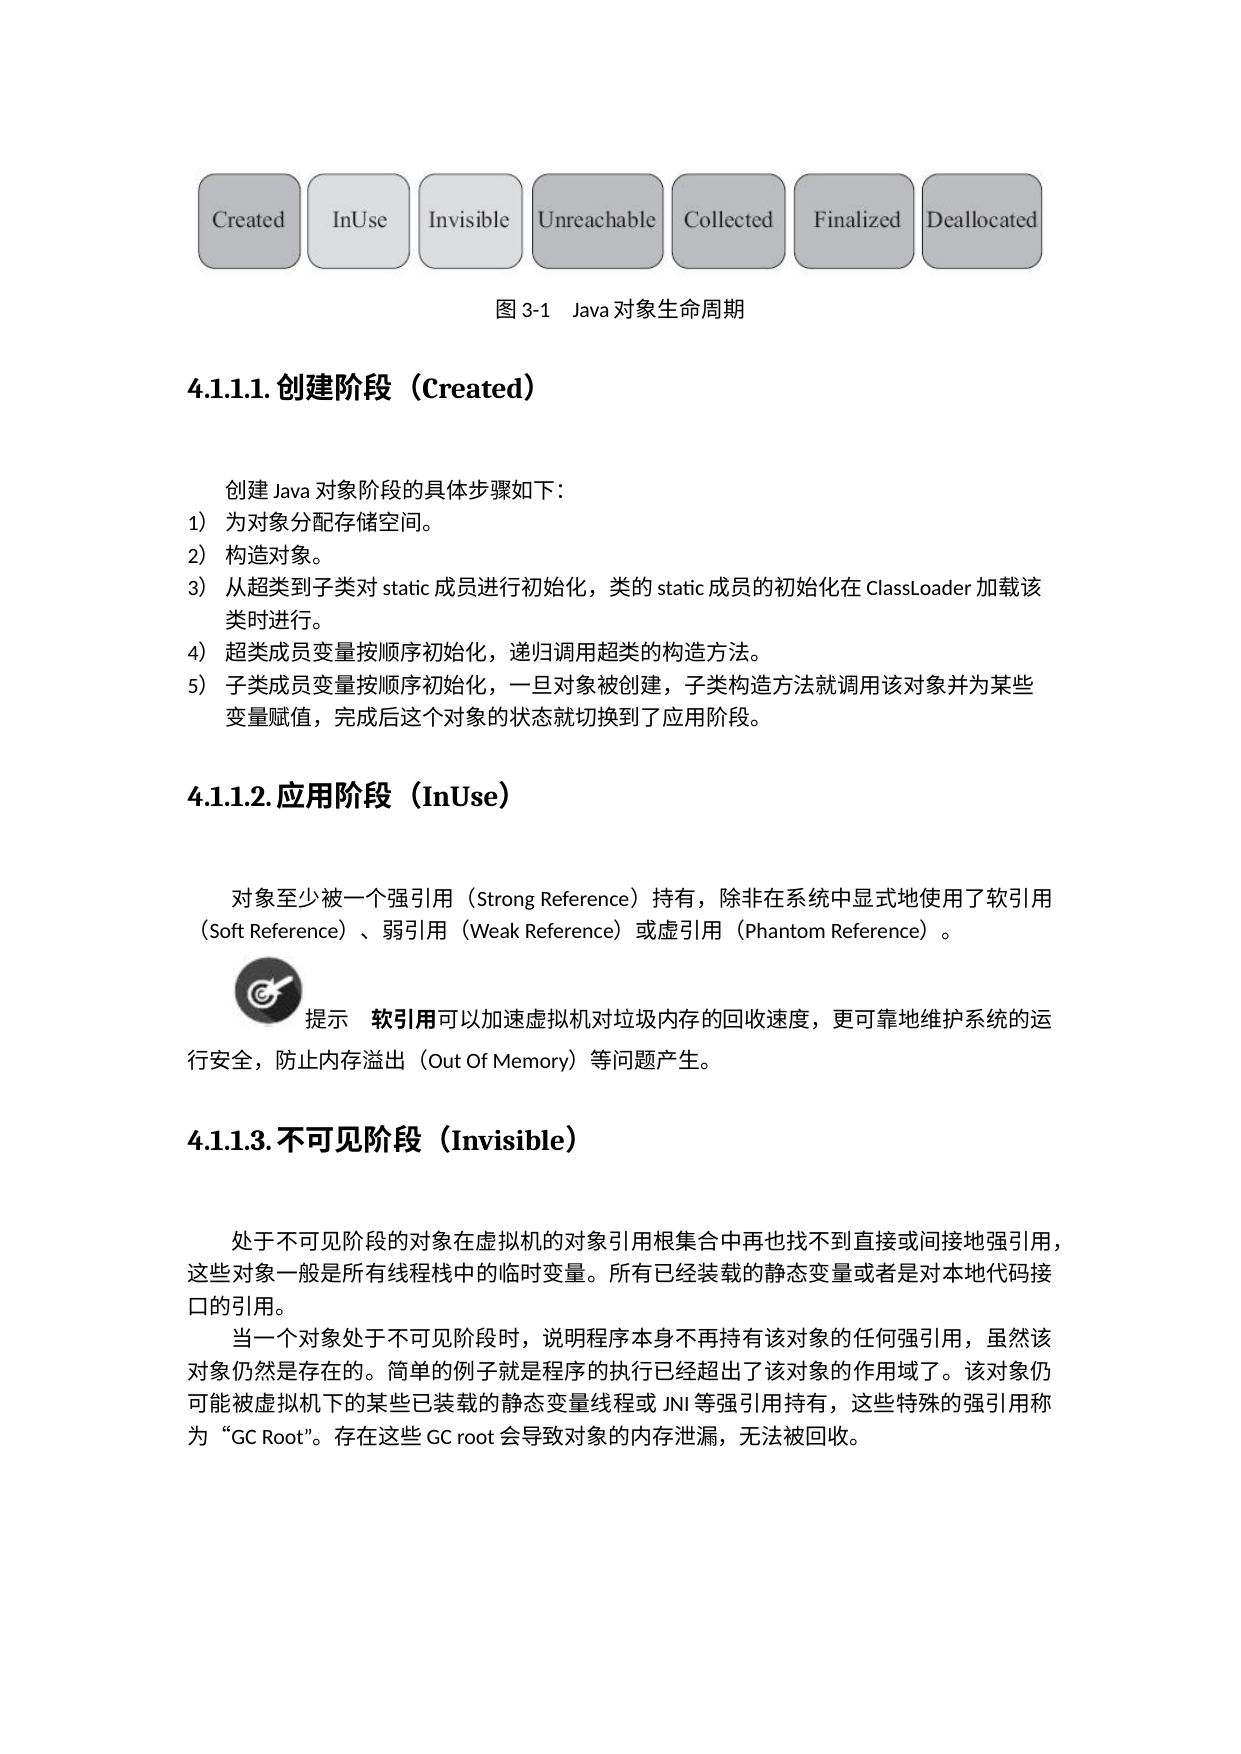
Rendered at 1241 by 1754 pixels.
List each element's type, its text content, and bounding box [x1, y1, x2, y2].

text 当一个对象处于不可见阶段时，说明程序本身不再持有该对象的任何强引用，虽然该对象仍然是存在的。简单的例子就是程序的执行已经超出了该对象的作用域了。该对象仍可能被虚拟机下的某些已装载的静态变量线程或JNI等强引用持有，这些特殊的强引用称为“GC Root”。存在这些GC root会导致对象的内存泄漏，无法被回收。 [187, 1321, 1053, 1451]
subtitle 创建阶段（Created） [187, 354, 1053, 419]
list 构造对象。 [187, 537, 1053, 570]
text 图3-1 Java对象生命周期 [187, 292, 1053, 324]
list 从超类到子类对static成员进行初始化，类的static成员的初始化在ClassLoader加载该类时进行。 [187, 570, 1053, 635]
picture [231, 955, 306, 1027]
list 为对象分配存储空间。 [187, 505, 1053, 537]
text 处于不可见阶段的对象在虚拟机的对象引用根集合中再也找不到直接或间接地强引用，这些对象一般是所有线程栈中的临时变量。所有已经装载的静态变量或者是对本地代码接口的引用。 [187, 1223, 1053, 1321]
subtitle 应用阶段（InUse） [187, 762, 1053, 827]
subtitle 不可见阶段（Invisible） [187, 1105, 1053, 1170]
picture [187, 162, 1053, 278]
list 超类成员变量按顺序初始化，递归调用超类的构造方法。 [187, 635, 1053, 667]
text 提示 软引用可以加速虚拟机对垃圾内存的回收速度，更可靠地维护系统的运行安全，防止内存溢出（Out Of Memory）等问题产生。 [187, 946, 1053, 1076]
list 子类成员变量按顺序初始化，一旦对象被创建，子类构造方法就调用该对象并为某些变量赋值，完成后这个对象的状态就切换到了应用阶段。 [187, 667, 1053, 732]
text 创建Java对象阶段的具体步骤如下： [187, 472, 1053, 505]
text 对象至少被一个强引用（Strong Reference）持有，除非在系统中显式地使用了软引用（Soft Reference）、弱引用（Weak Reference）或虚引用（Phantom Reference）。 [187, 881, 1053, 946]
